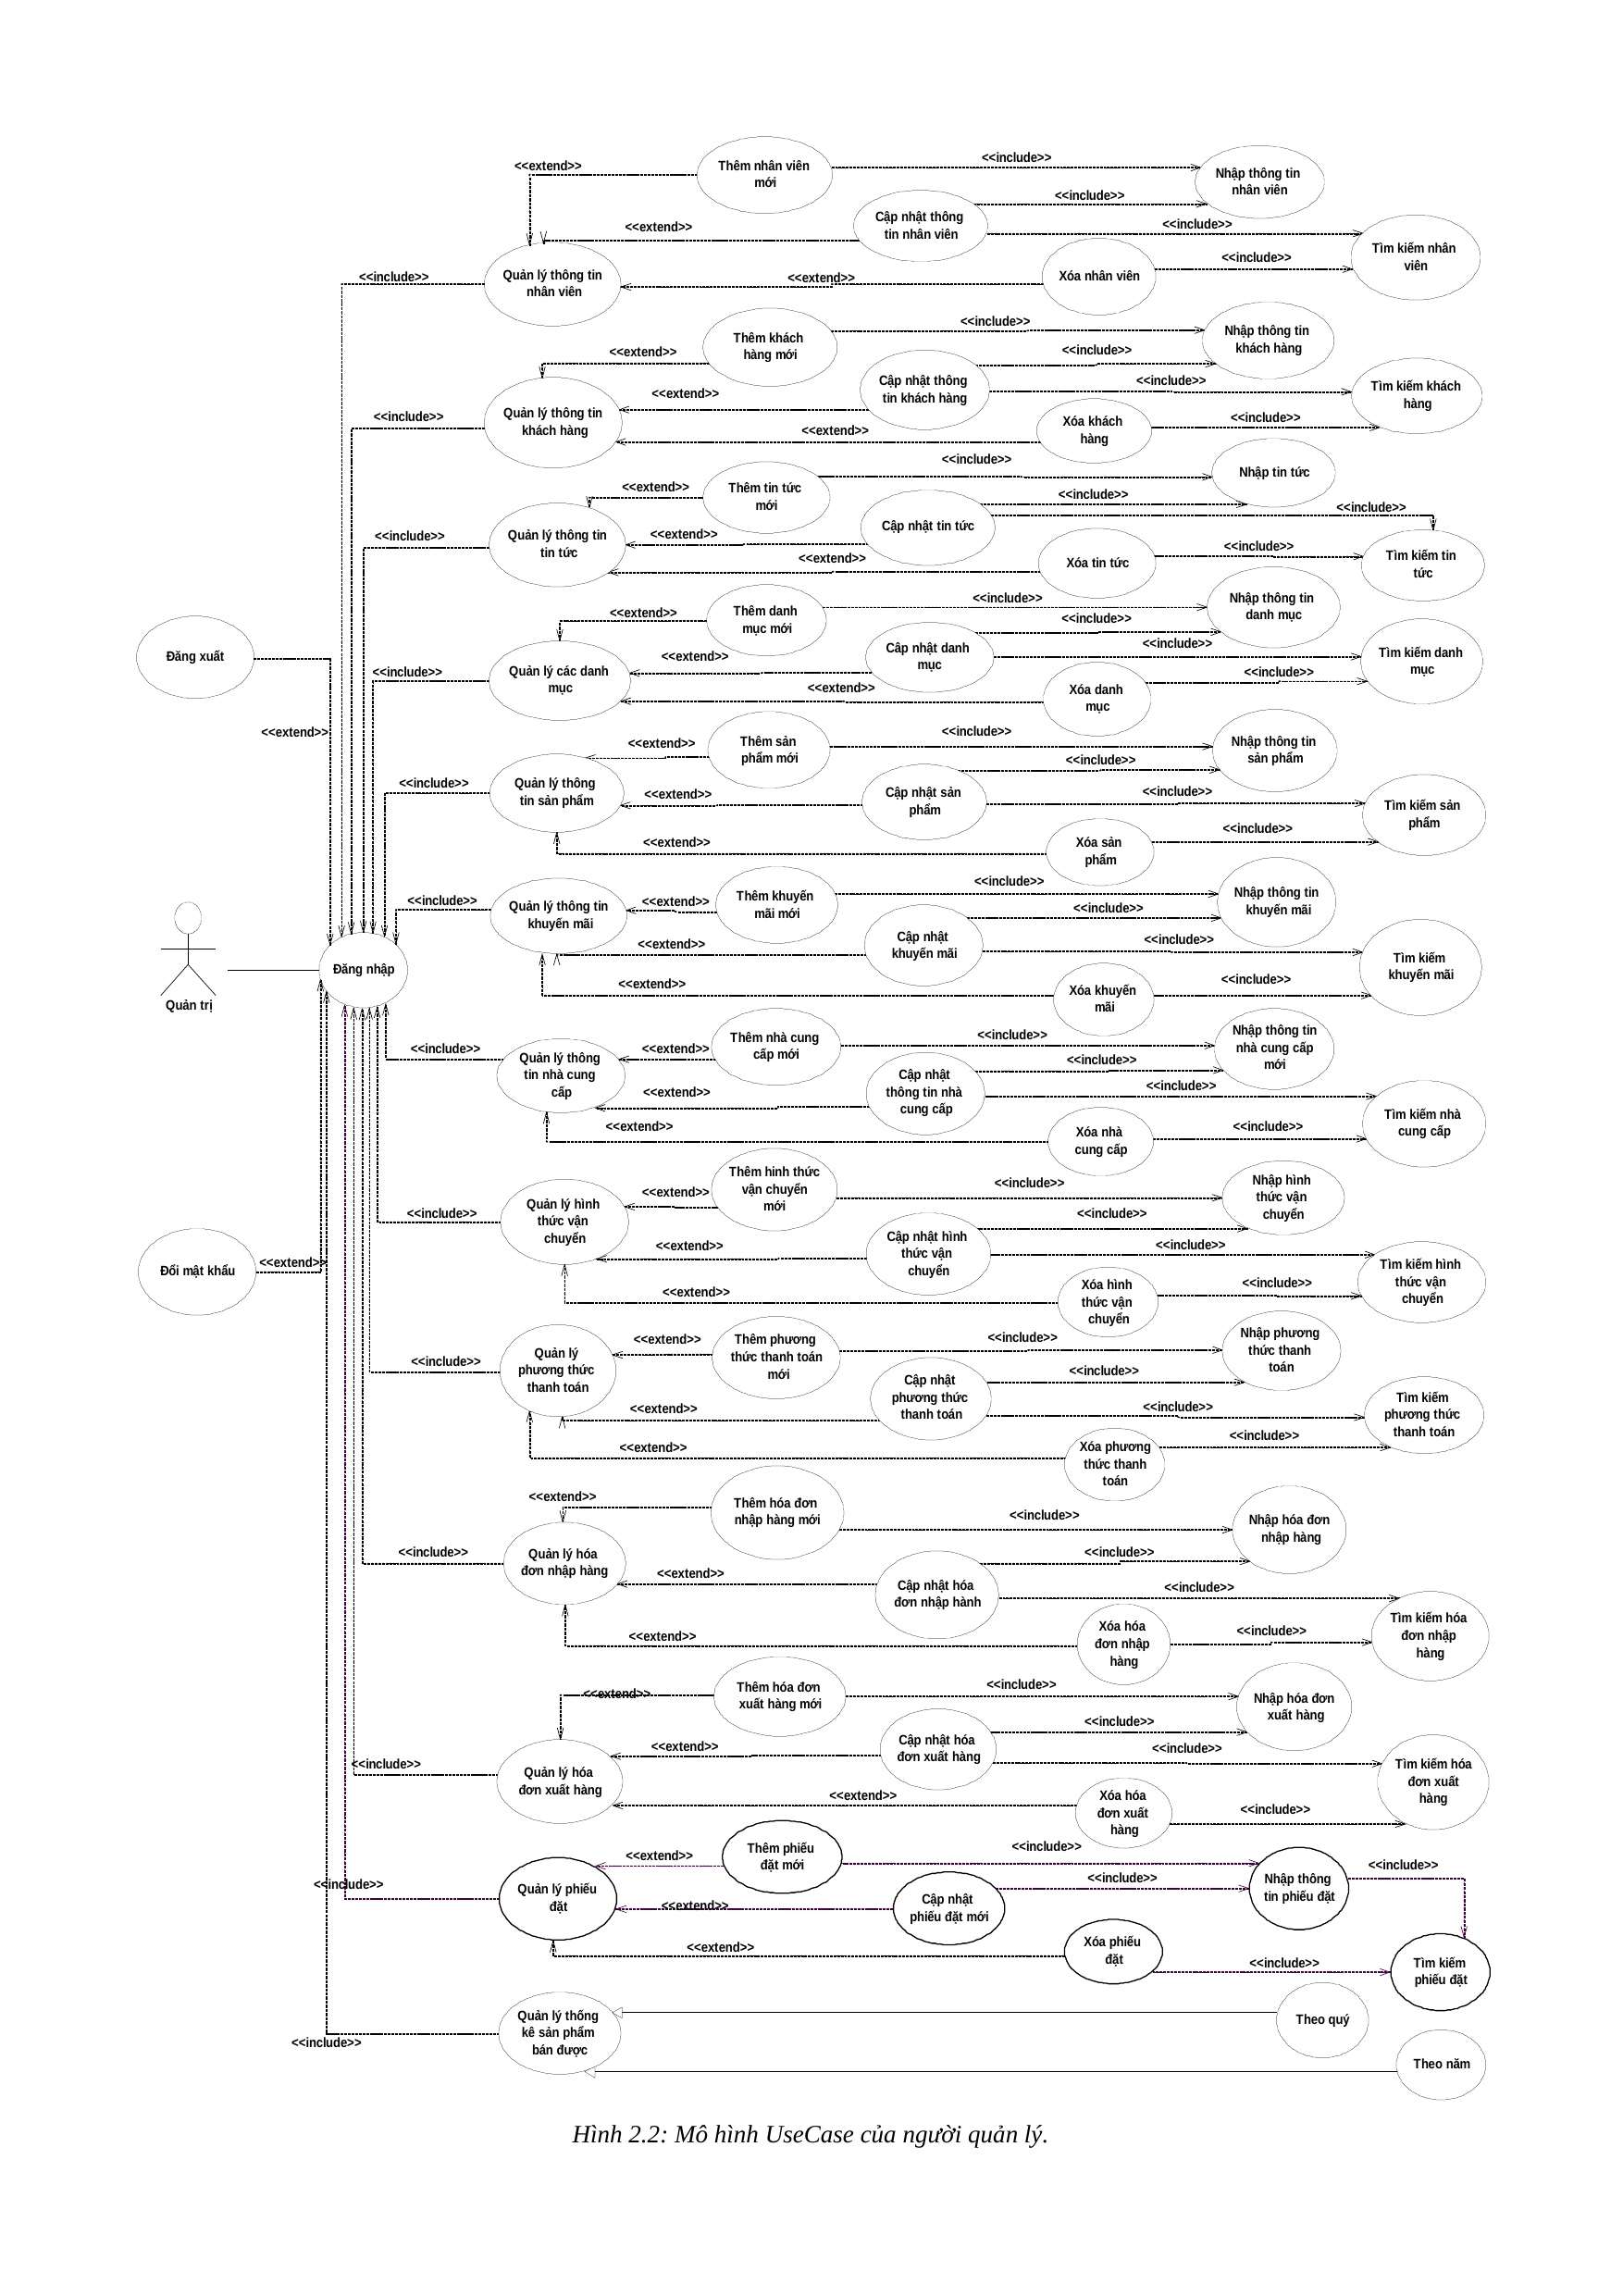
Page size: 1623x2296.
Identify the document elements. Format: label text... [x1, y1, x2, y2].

text Hình 2.2: Mô hình UseCase của người quản lý. [137, 2119, 1486, 2148]
